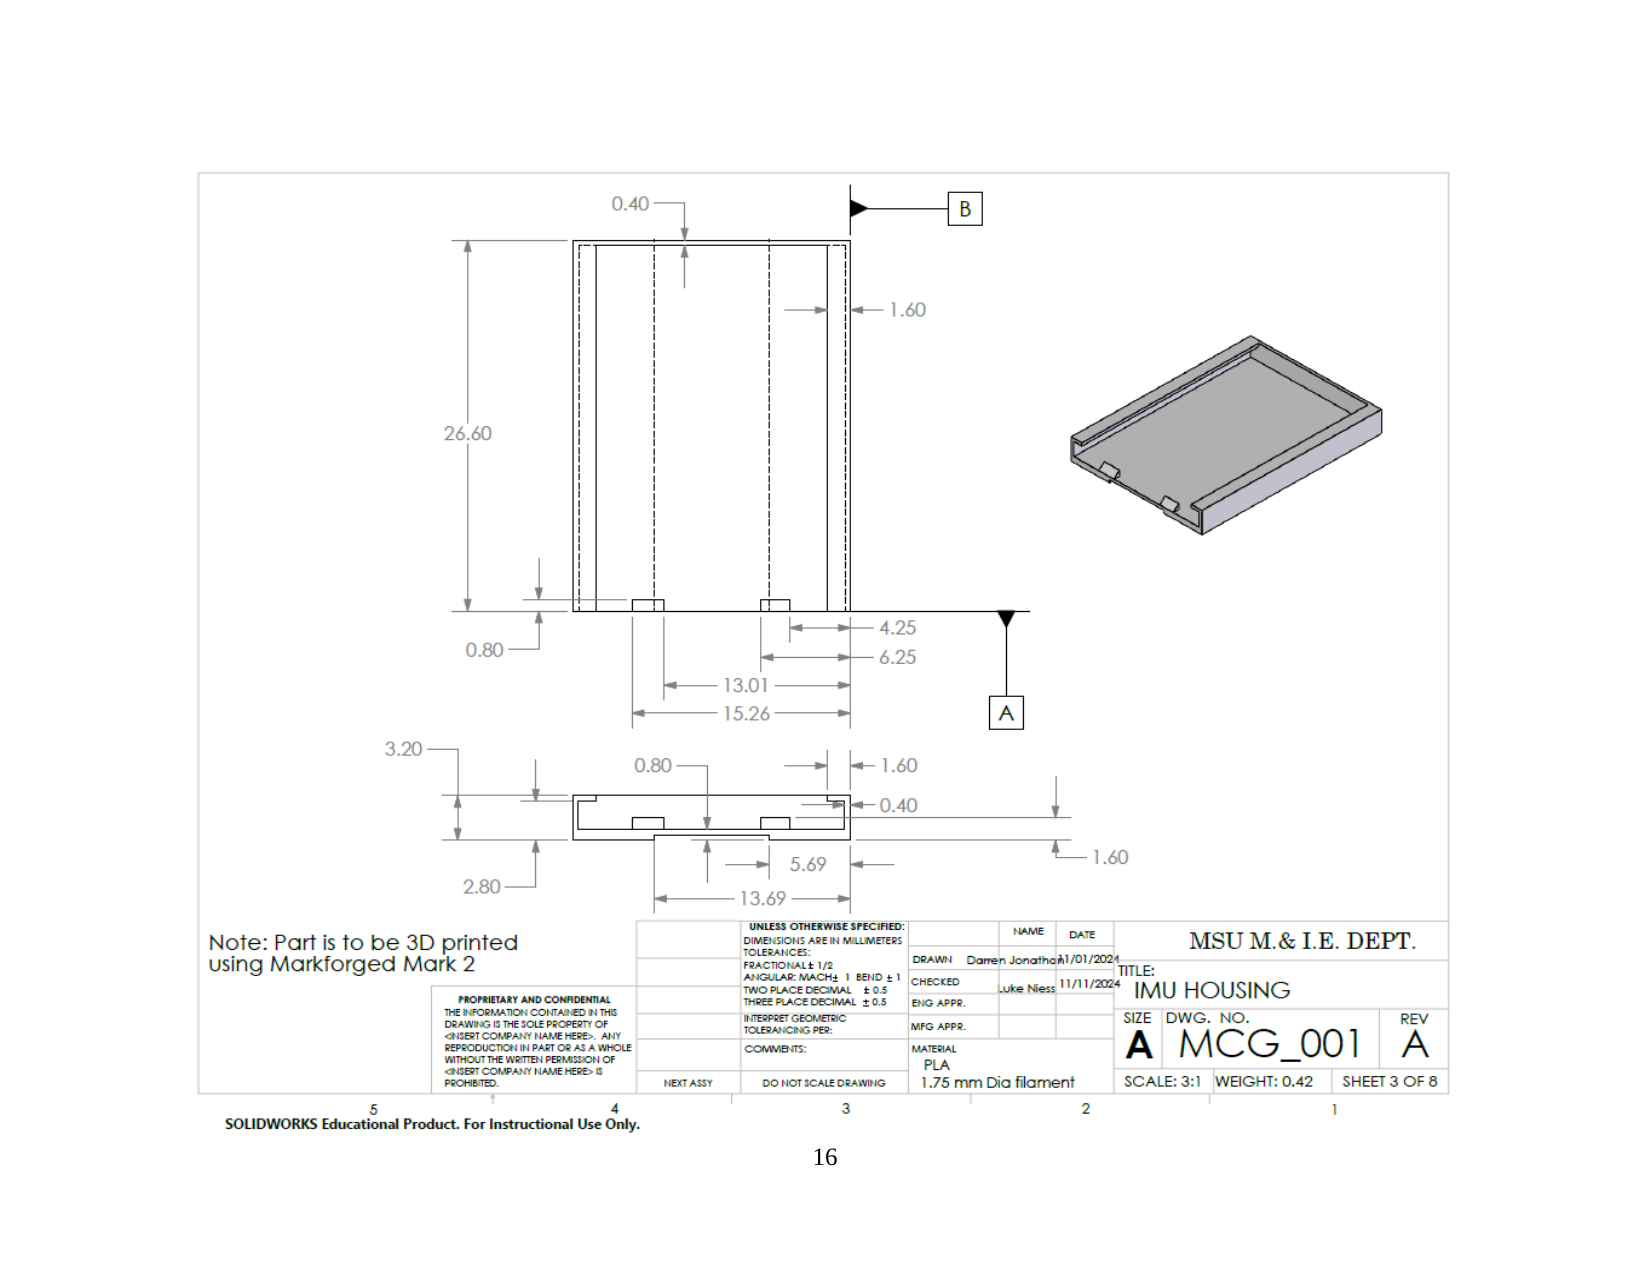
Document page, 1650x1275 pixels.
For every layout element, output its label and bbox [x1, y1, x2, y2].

picture [161, 140, 1489, 1135]
